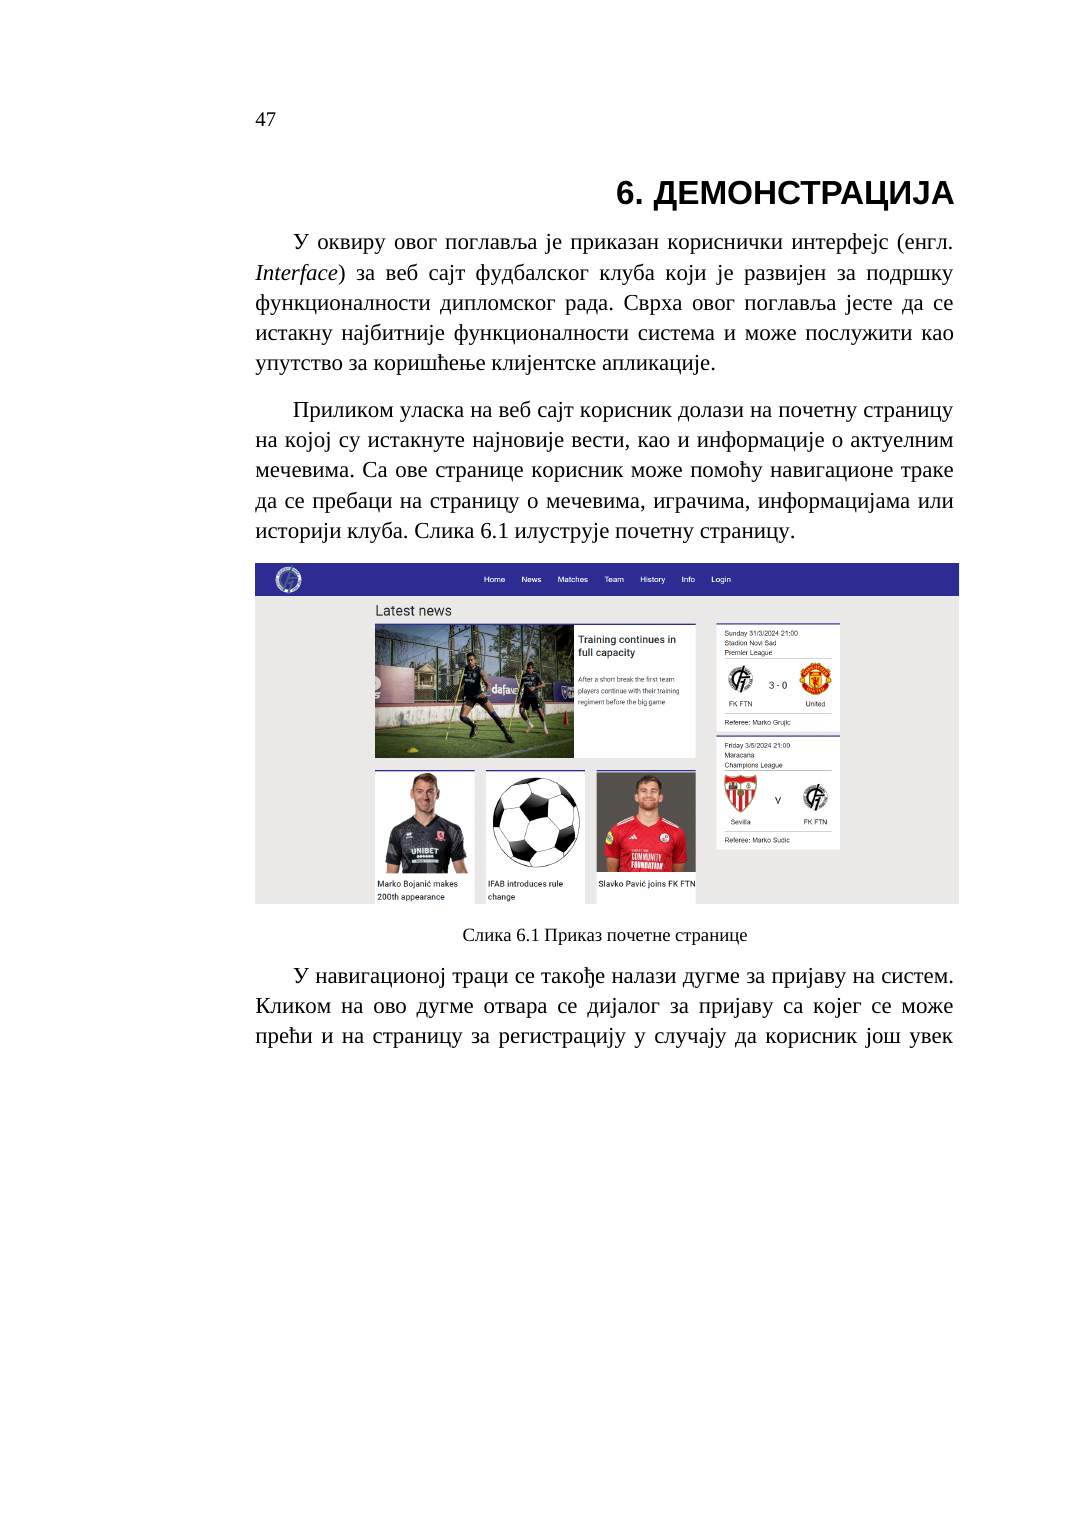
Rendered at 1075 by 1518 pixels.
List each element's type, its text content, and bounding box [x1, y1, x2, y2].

subtitle ДЕМОНСТРАЦИЈА [255, 173, 955, 212]
text У оквиру овог поглавља је приказан кориснички интерфејс (енгл. Interface) за веб сајт фудбалског клуба који је развијен за подршку функционалности дипломског рада. Сврха овог поглавља јесте да се истакну најбитније функционалности система и може послужити као упутство за коришћење клијентске апликације. [255, 228, 955, 376]
text У навигационој траци се такође налази дугме за пријаву на систем. Кликом на ово дугме отвара се дијалог за пријаву са којег се може прећи и на страницу за регистрацију у случају да корисник још увек није креирао налог. На слици 6.2 приказан је дијалог за пријаву. [255, 962, 955, 1049]
text Слика 6.1 Приказ почетне странице [255, 924, 955, 946]
picture [255, 563, 960, 904]
text Приликом уласка на веб сајт корисник долази на почетну страницу на којој су истакнуте најновије вести, као и информације о актуелним мечевима. Са ове странице корисник може помоћу навигационе траке да се пребаци на страницу о мечевима, играчима, информацијама или историји клуба. Слика 6.1 илуструје почетну страницу. [255, 396, 955, 543]
